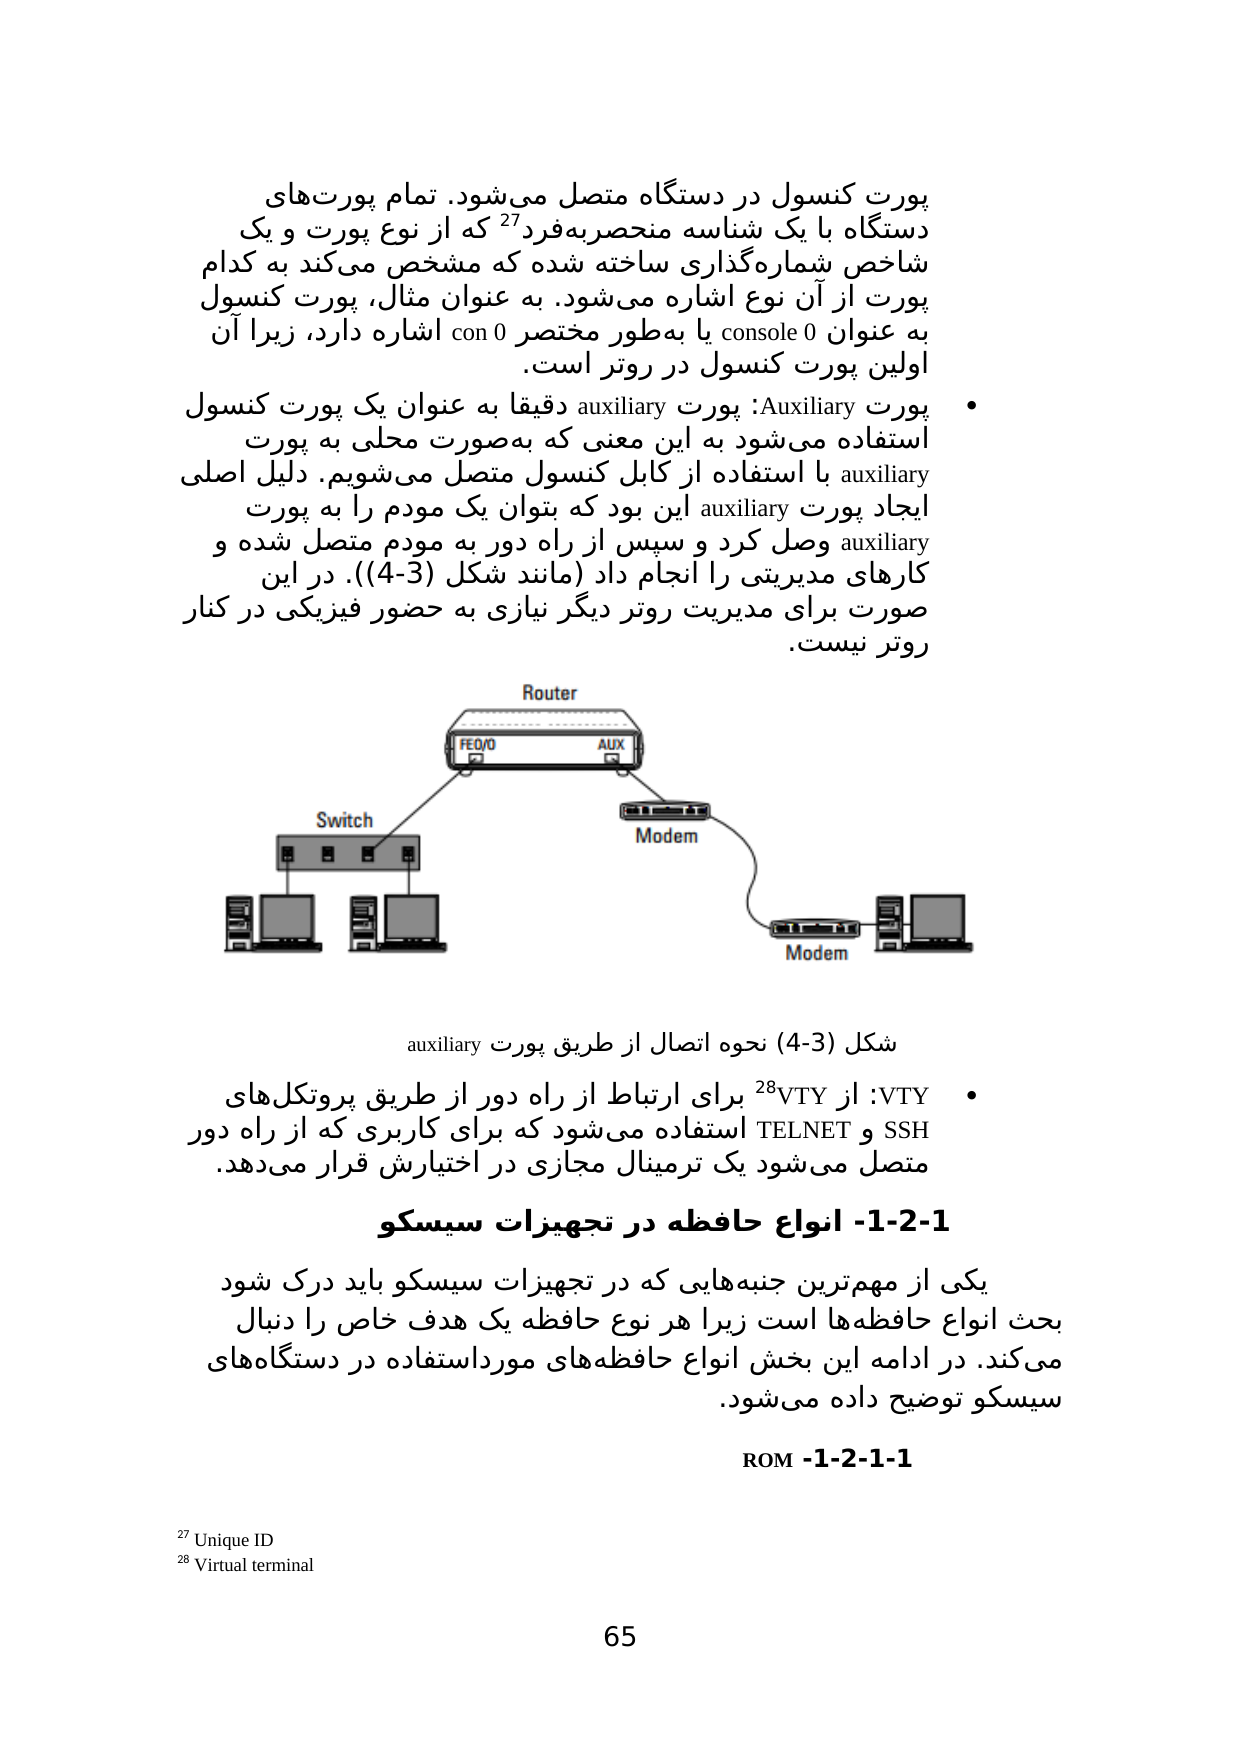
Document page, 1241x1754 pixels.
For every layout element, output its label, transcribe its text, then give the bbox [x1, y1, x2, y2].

text پورت Auxiliary: پورت auxiliary دقیقا به عنوان یک پورت کنسول استفاده می‌شود به این معنی که به‌صورت محلی به پورت auxiliary با استفاده از کابل کنسول متصل می‌شویم. دلیل اصلی ایجاد پورت auxiliary این بود که بتوان یک مودم را به پورت auxiliary وصل کرد و سپس از راه دور به مودم متصل شده و کارهای مدیریتی را انجام داد (مانند ‏شکل (4-2)). در این صورت برای مدیریت روتر دیگر نیازی به حضور فیزیکی در کنار روتر نیست. [177, 387, 967, 659]
text نحوه اتصال از طریق پورت auxiliary [177, 1032, 597, 1057]
text نحوه اتصال از طریق پورت auxiliary [583, 1032, 1063, 1057]
text یکی از مهم‌ترین جنبه‌هایی که در تجهیزات سیسکو باید درک شود بحث انواع حافظه‌ها است زیرا هر نوع حافظه یک هدف خاص را دنبال می‌کند. در ادامه این بخش انواع حافظه‌های مورداستفاده در دستگاه‌های سیسکو توضیح داده می‌شود. [177, 1263, 1063, 1414]
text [177, 177, 967, 381]
text VTY: از VTY برای ارتباط از راه دور از طریق پروتکل‌های SSH و TELNET استفاده می‌شود که برای کاربری که از راه دور متصل می‌شود یک ترمینال مجازی در اختیارش قرار می‌دهد. [177, 1078, 967, 1179]
picture [216, 665, 1024, 1024]
text ROM [177, 1444, 913, 1473]
list انواع حافظه در تجهیزات سیسکو [177, 1204, 951, 1238]
